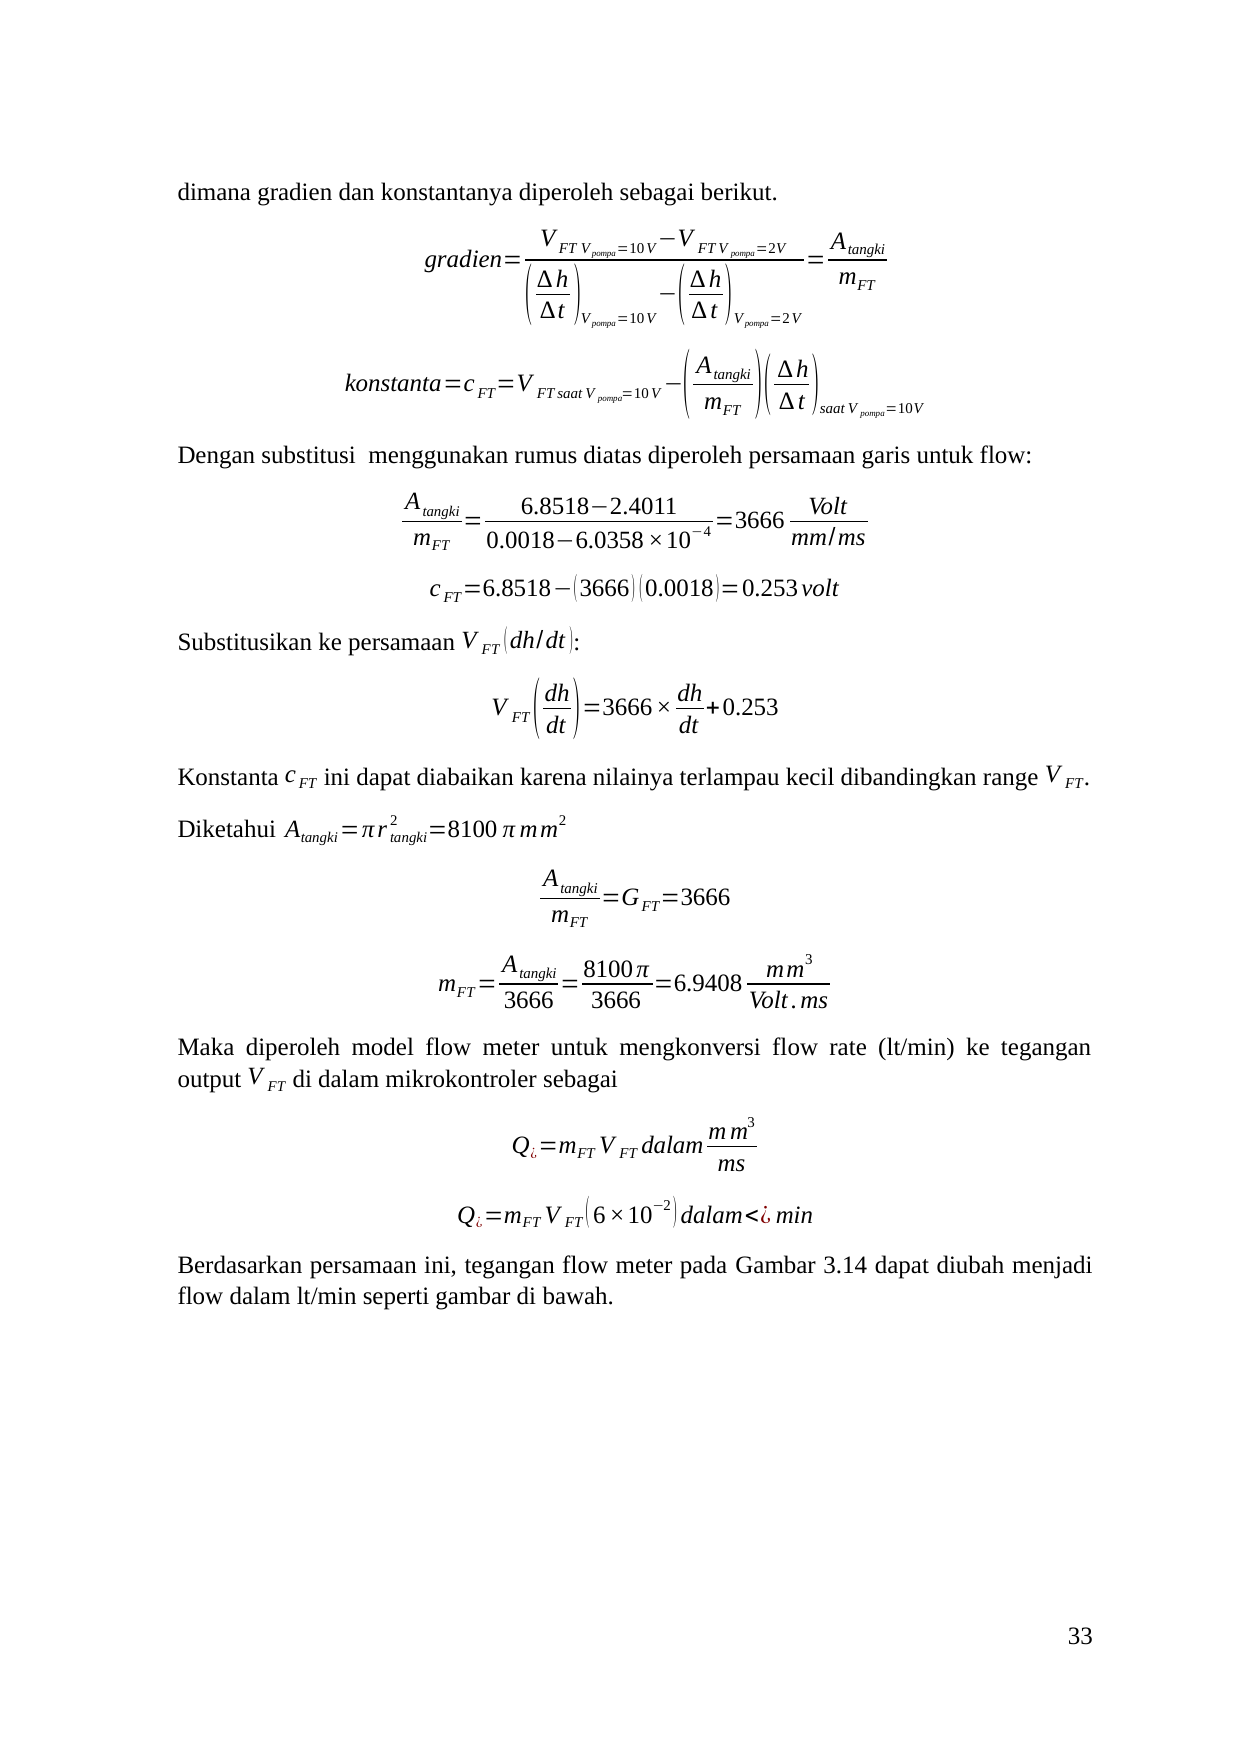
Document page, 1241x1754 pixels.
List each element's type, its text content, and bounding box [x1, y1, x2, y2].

text dimana gradien dan konstantanya diperoleh sebagai berikut. [177, 177, 1092, 206]
text Diketahui [177, 811, 1092, 846]
text Konstanta ini dapat diabaikan karena nilainya terlampau kecil dibandingkan range . [177, 761, 1092, 792]
text Substitusikan ke persamaan : [177, 625, 1092, 658]
text Dengan substitusi menggunakan rumus diatas diperoleh persamaan garis untuk flow: [177, 440, 1092, 469]
text Maka diperoleh model flow meter untuk mengkonversi flow rate (lt/min) ke tegangan output di dalam mikrokontroler sebagai [177, 1032, 1092, 1094]
